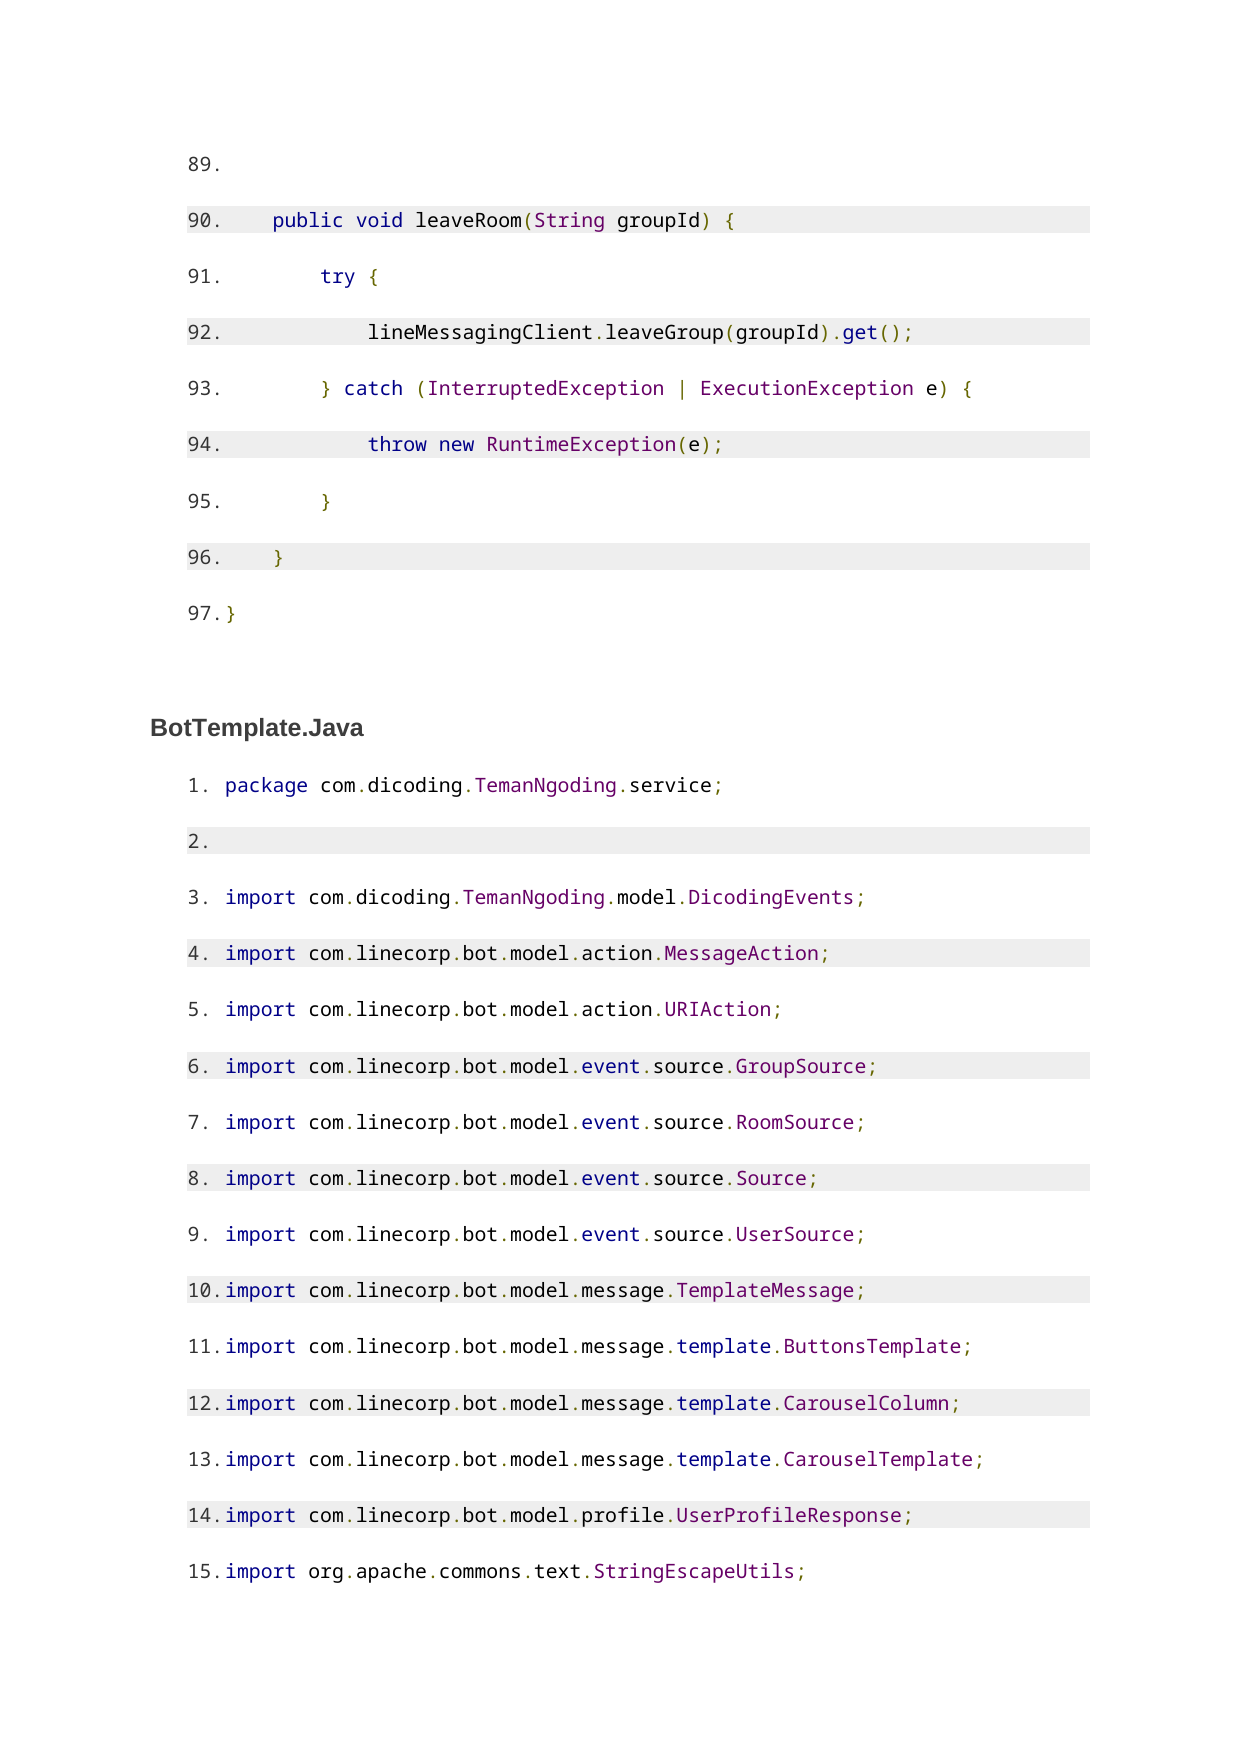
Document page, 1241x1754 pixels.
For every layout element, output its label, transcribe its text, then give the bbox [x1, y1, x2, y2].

list import com.linecorp.bot.model.event.source.UserSource; [187, 1220, 1090, 1247]
list import com.linecorp.bot.model.message.TemplateMessage; [187, 1276, 1090, 1303]
list try { [187, 262, 1090, 289]
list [187, 318, 1090, 345]
list public void leaveRoom(String groupId) { [187, 206, 1090, 233]
list import com.linecorp.bot.model.event.source.GroupSource; [187, 1052, 1090, 1079]
list import com.linecorp.bot.model.event.source.Source; [187, 1164, 1090, 1191]
text BotTemplate.Java [150, 713, 1090, 742]
list import com.linecorp.bot.model.action.URIAction; [187, 996, 1090, 1023]
list } [187, 599, 1090, 626]
list import com.linecorp.bot.model.action.MessageAction; [187, 939, 1090, 967]
list import com.linecorp.bot.model.event.source.RoomSource; [187, 1108, 1090, 1135]
list import com.linecorp.bot.model.message.template.ButtonsTemplate; [187, 1333, 1090, 1359]
list throw new RuntimeException(e); [187, 431, 1090, 458]
list } [187, 487, 1090, 514]
list import com.linecorp.bot.model.message.template.CarouselTemplate; [187, 1445, 1090, 1472]
list import com.linecorp.bot.model.profile.UserProfileResponse; [187, 1501, 1090, 1528]
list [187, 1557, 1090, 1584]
list package com.dicoding.TemanNgoding.service; [187, 771, 1090, 798]
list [187, 374, 1090, 402]
list import com.linecorp.bot.model.message.template.CarouselColumn; [187, 1389, 1090, 1416]
list } [187, 543, 1090, 570]
list import com.dicoding.TemanNgoding.model.DicodingEvents; [187, 883, 1090, 910]
